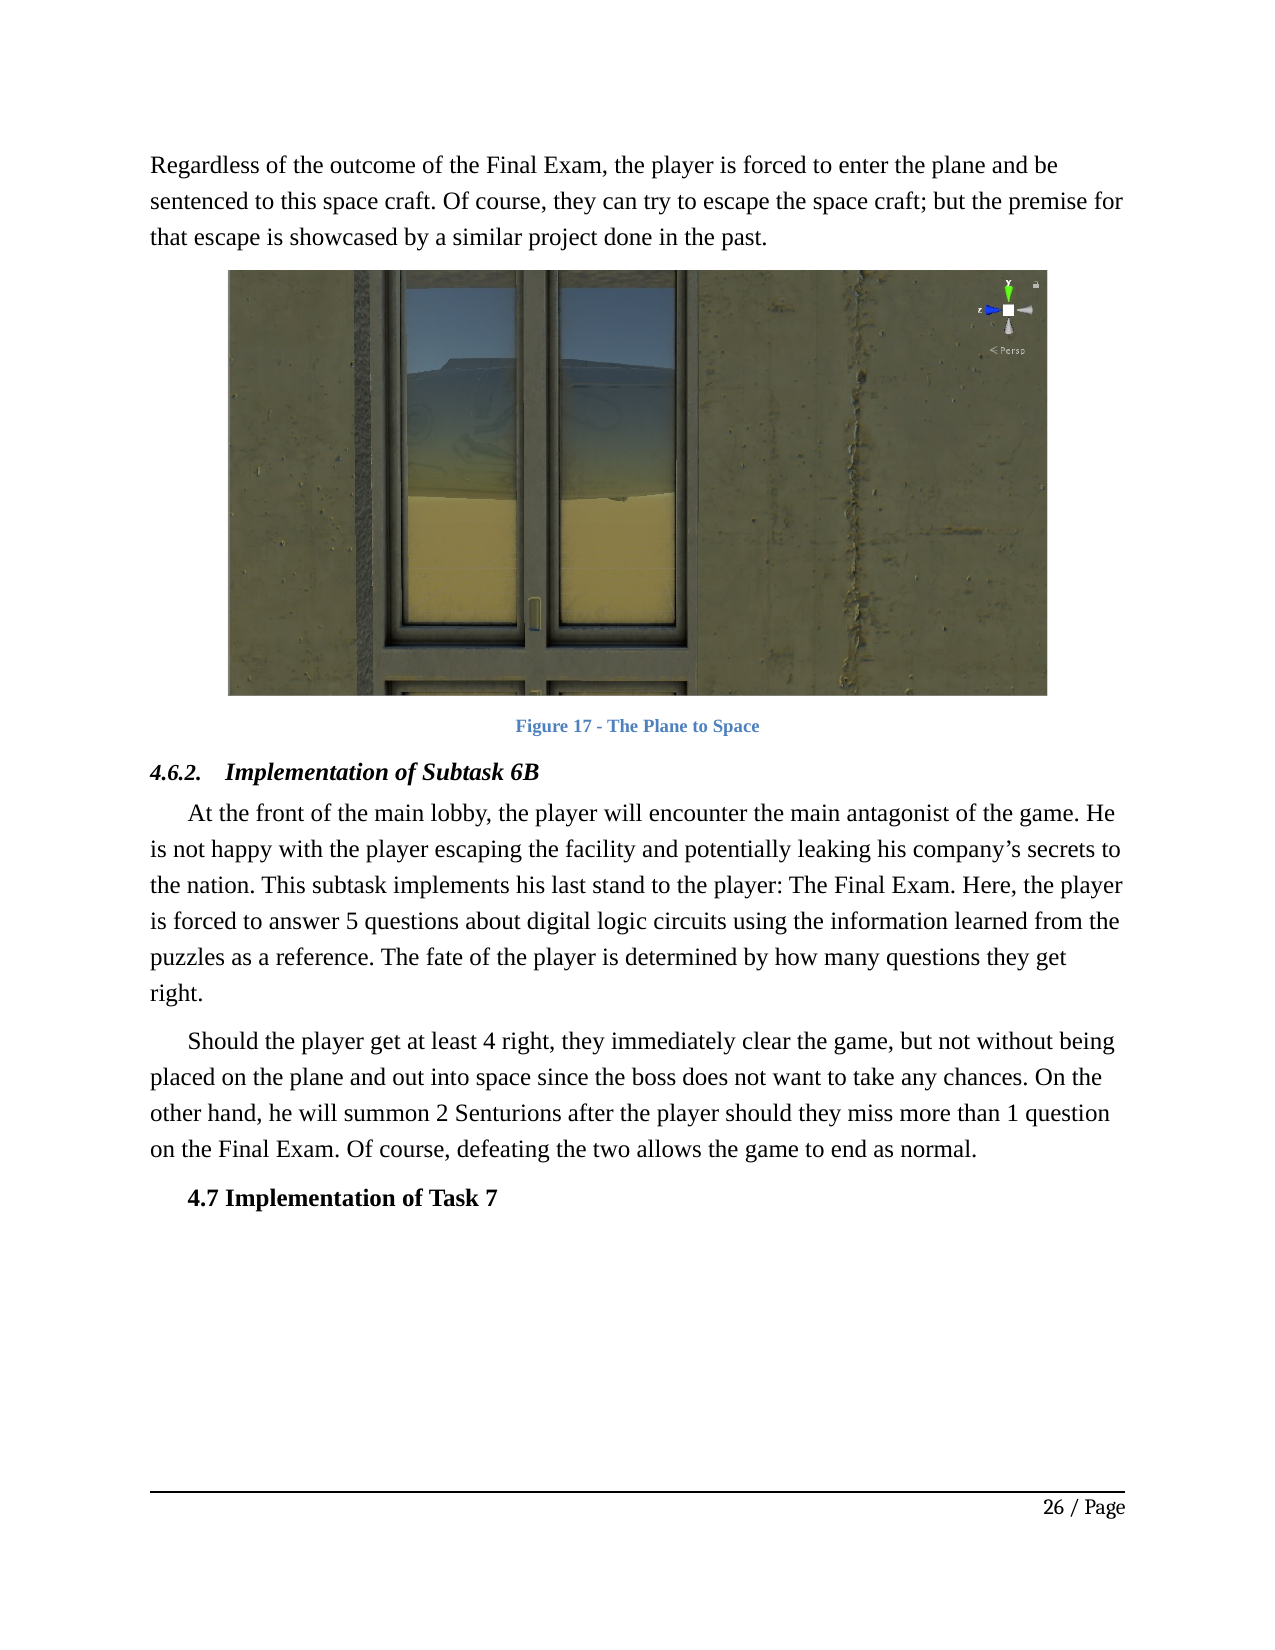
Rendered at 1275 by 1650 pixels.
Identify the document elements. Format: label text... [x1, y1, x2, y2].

subtitle Implementation of Task 7 [187, 1183, 1125, 1211]
picture [227, 270, 1048, 696]
text At the front of the main lobby, the player will encounter the main antagonist of the game. He is not happy with the player escaping the facility and potentially leaking his company’s secrets to the nation. This subtask implements his last stand to the player: The Final Exam. Here, the player is forced to answer 5 questions about digital logic circuits using the information learned from the puzzles as a reference. The fate of the player is determined by how many questions they get right. [150, 798, 1125, 1007]
subtitle Implementation of Subtask 6B [150, 757, 1125, 786]
text Should the player get at least 4 right, they immediately clear the game, but not without being placed on the plane and out into space since the boss does not want to take any chances. On the other hand, he will summon 2 Senturions after the player should they miss more than 1 question on the Final Exam. Of course, defeating the two allows the game to end as normal. [150, 1026, 1125, 1163]
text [150, 150, 1125, 251]
